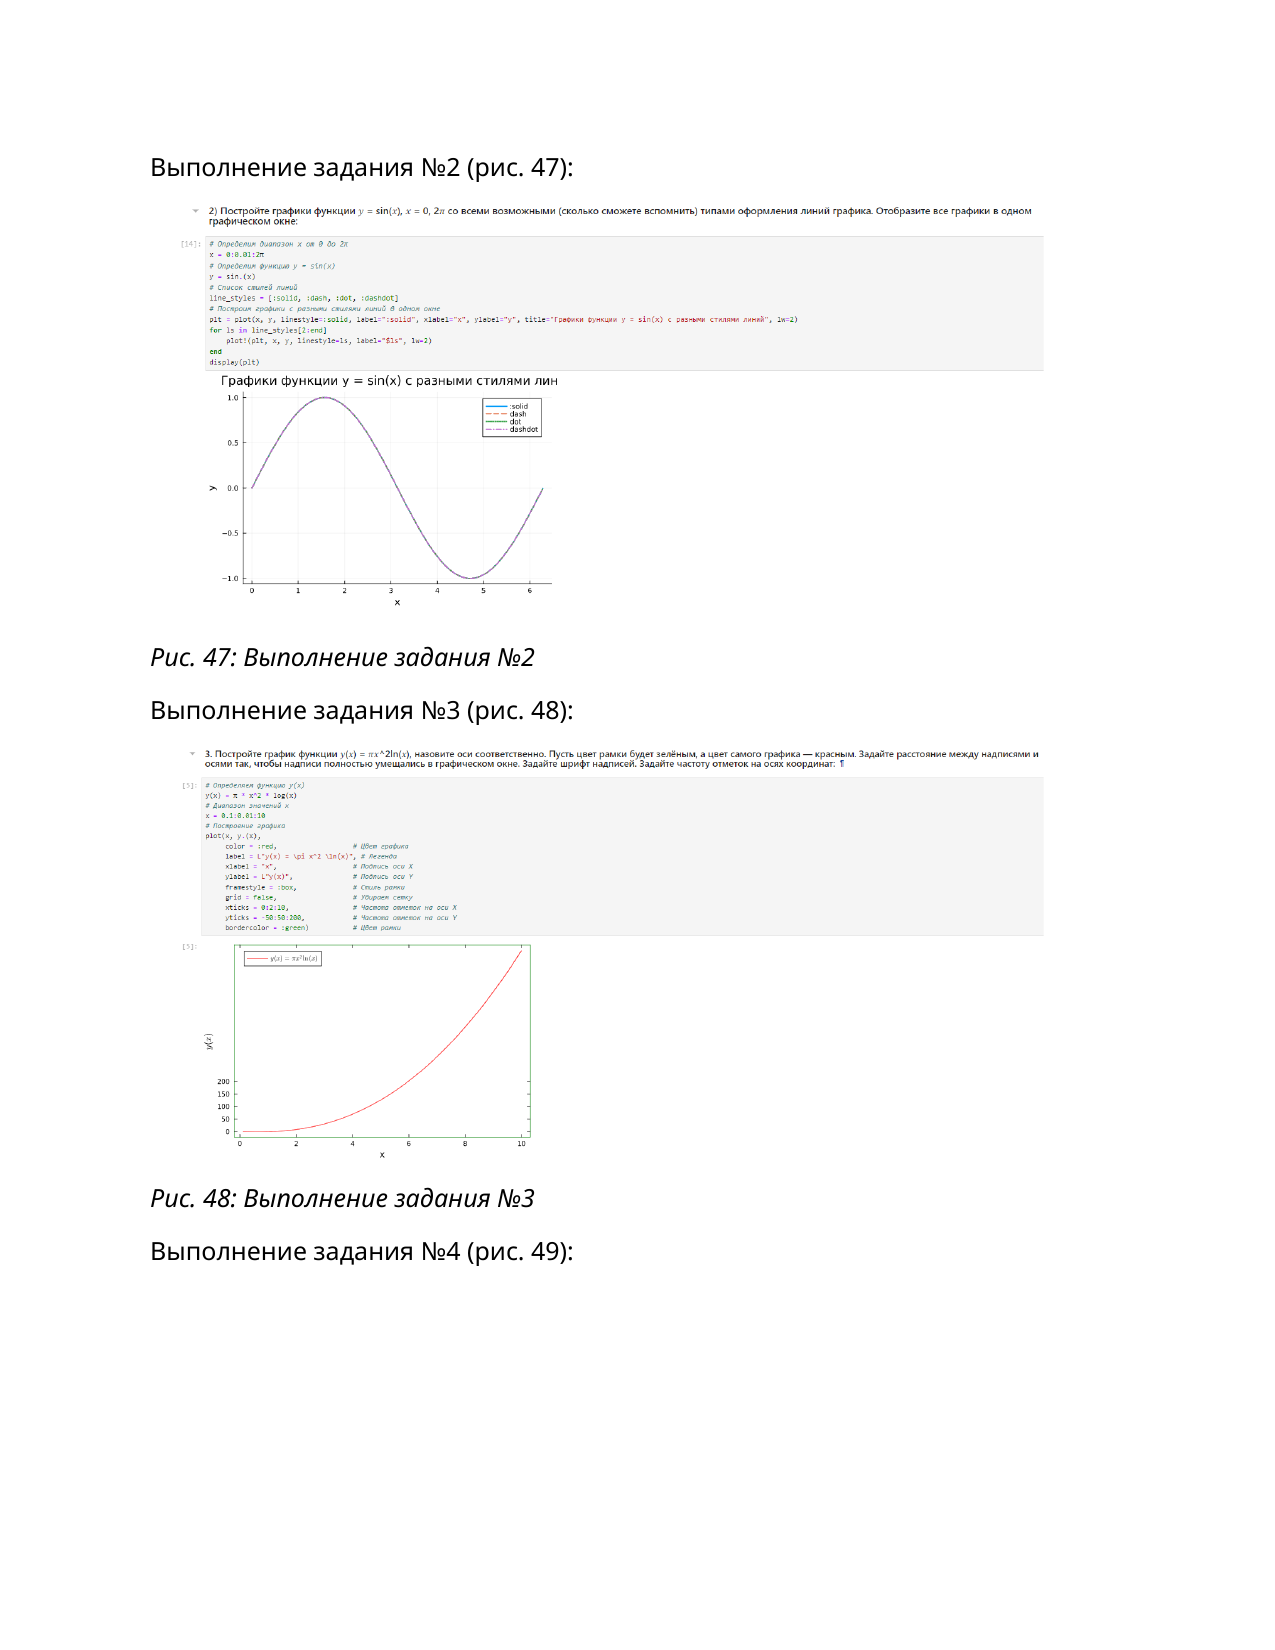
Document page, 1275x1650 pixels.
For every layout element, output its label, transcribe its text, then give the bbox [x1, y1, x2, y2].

text Выполнение задания №2 (рис. 47): [150, 150, 1125, 184]
text Выполнение задания №3 (рис. 48): [150, 692, 1125, 726]
picture [168, 745, 1044, 1161]
text Рис. 48: Выполнение задания №3 [150, 1181, 1125, 1215]
picture [168, 202, 1044, 619]
text Рис. 47: Выполнение задания №2 [150, 639, 1125, 673]
text Выполнение задания №4 (рис. 49): [150, 1234, 1125, 1268]
